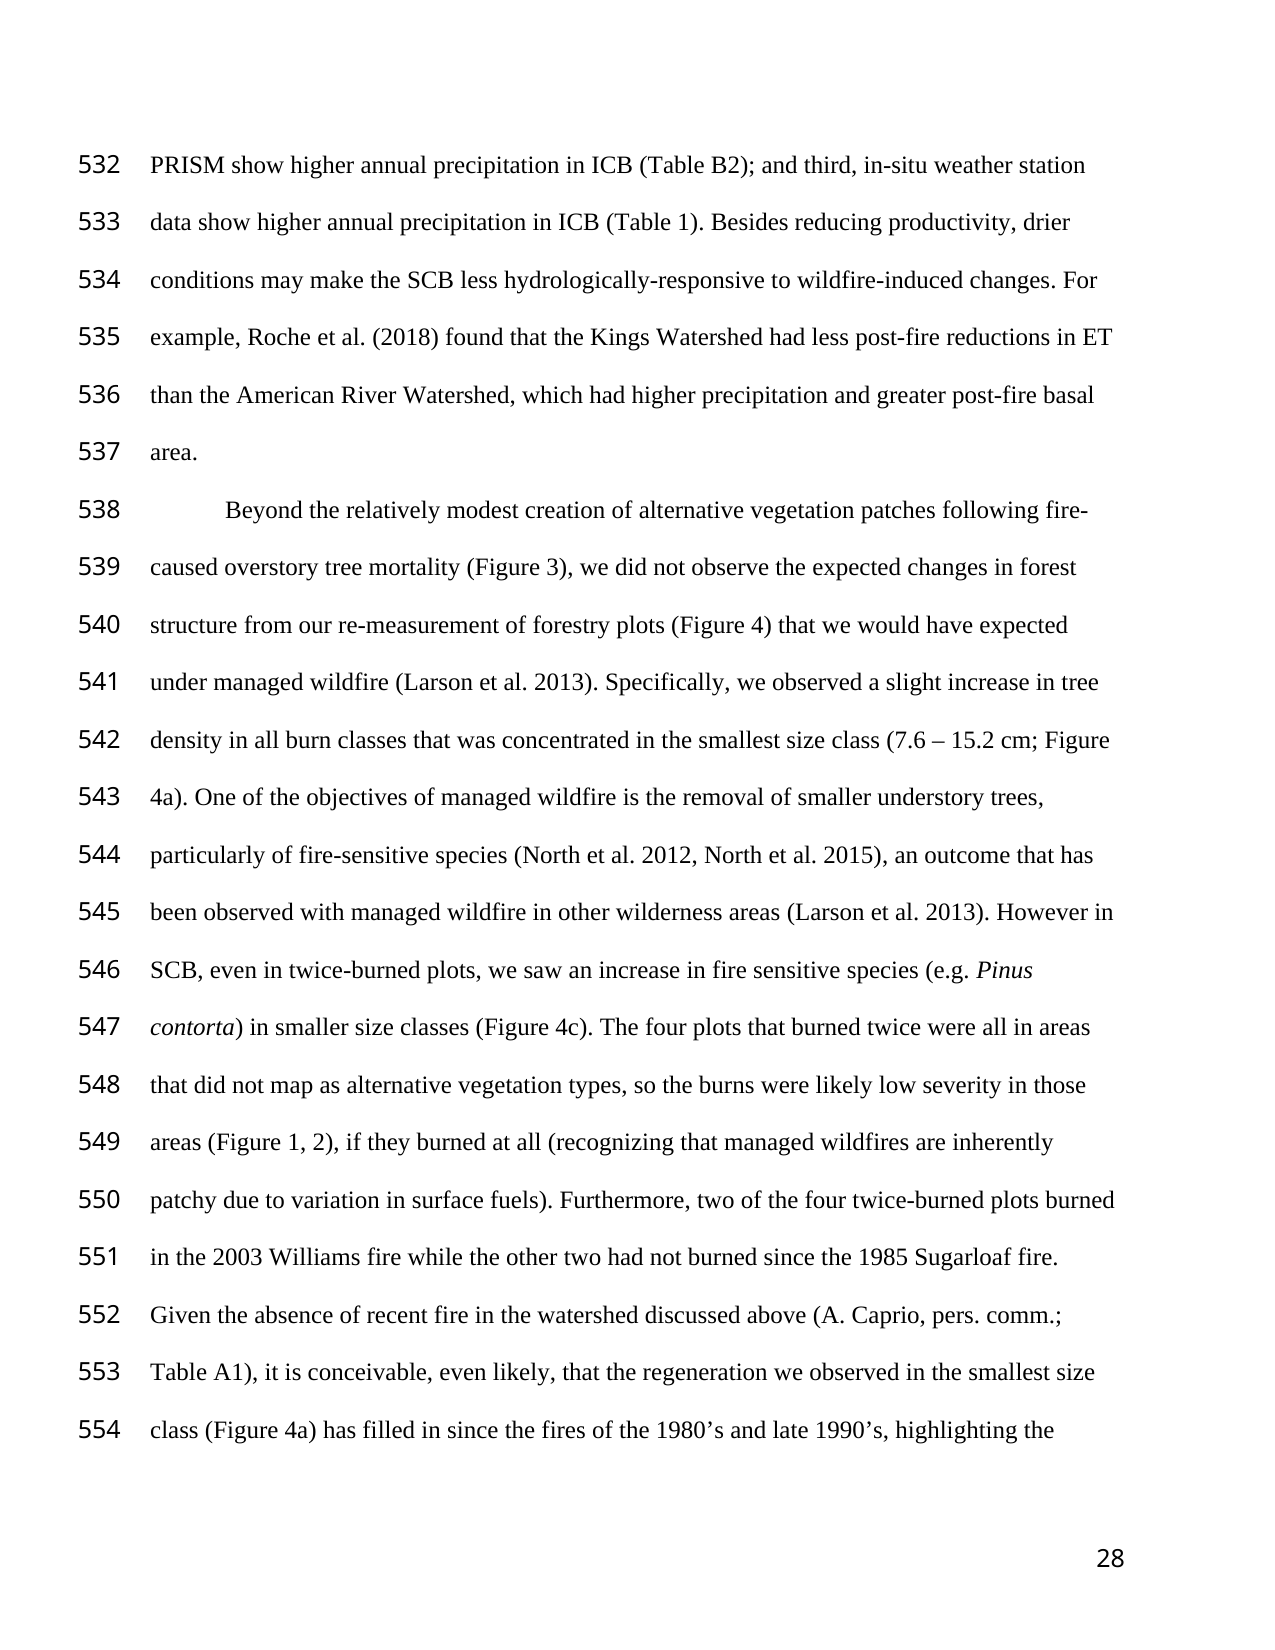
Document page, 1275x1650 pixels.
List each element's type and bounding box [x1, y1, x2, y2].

text [150, 150, 1125, 466]
text [150, 495, 1125, 1444]
